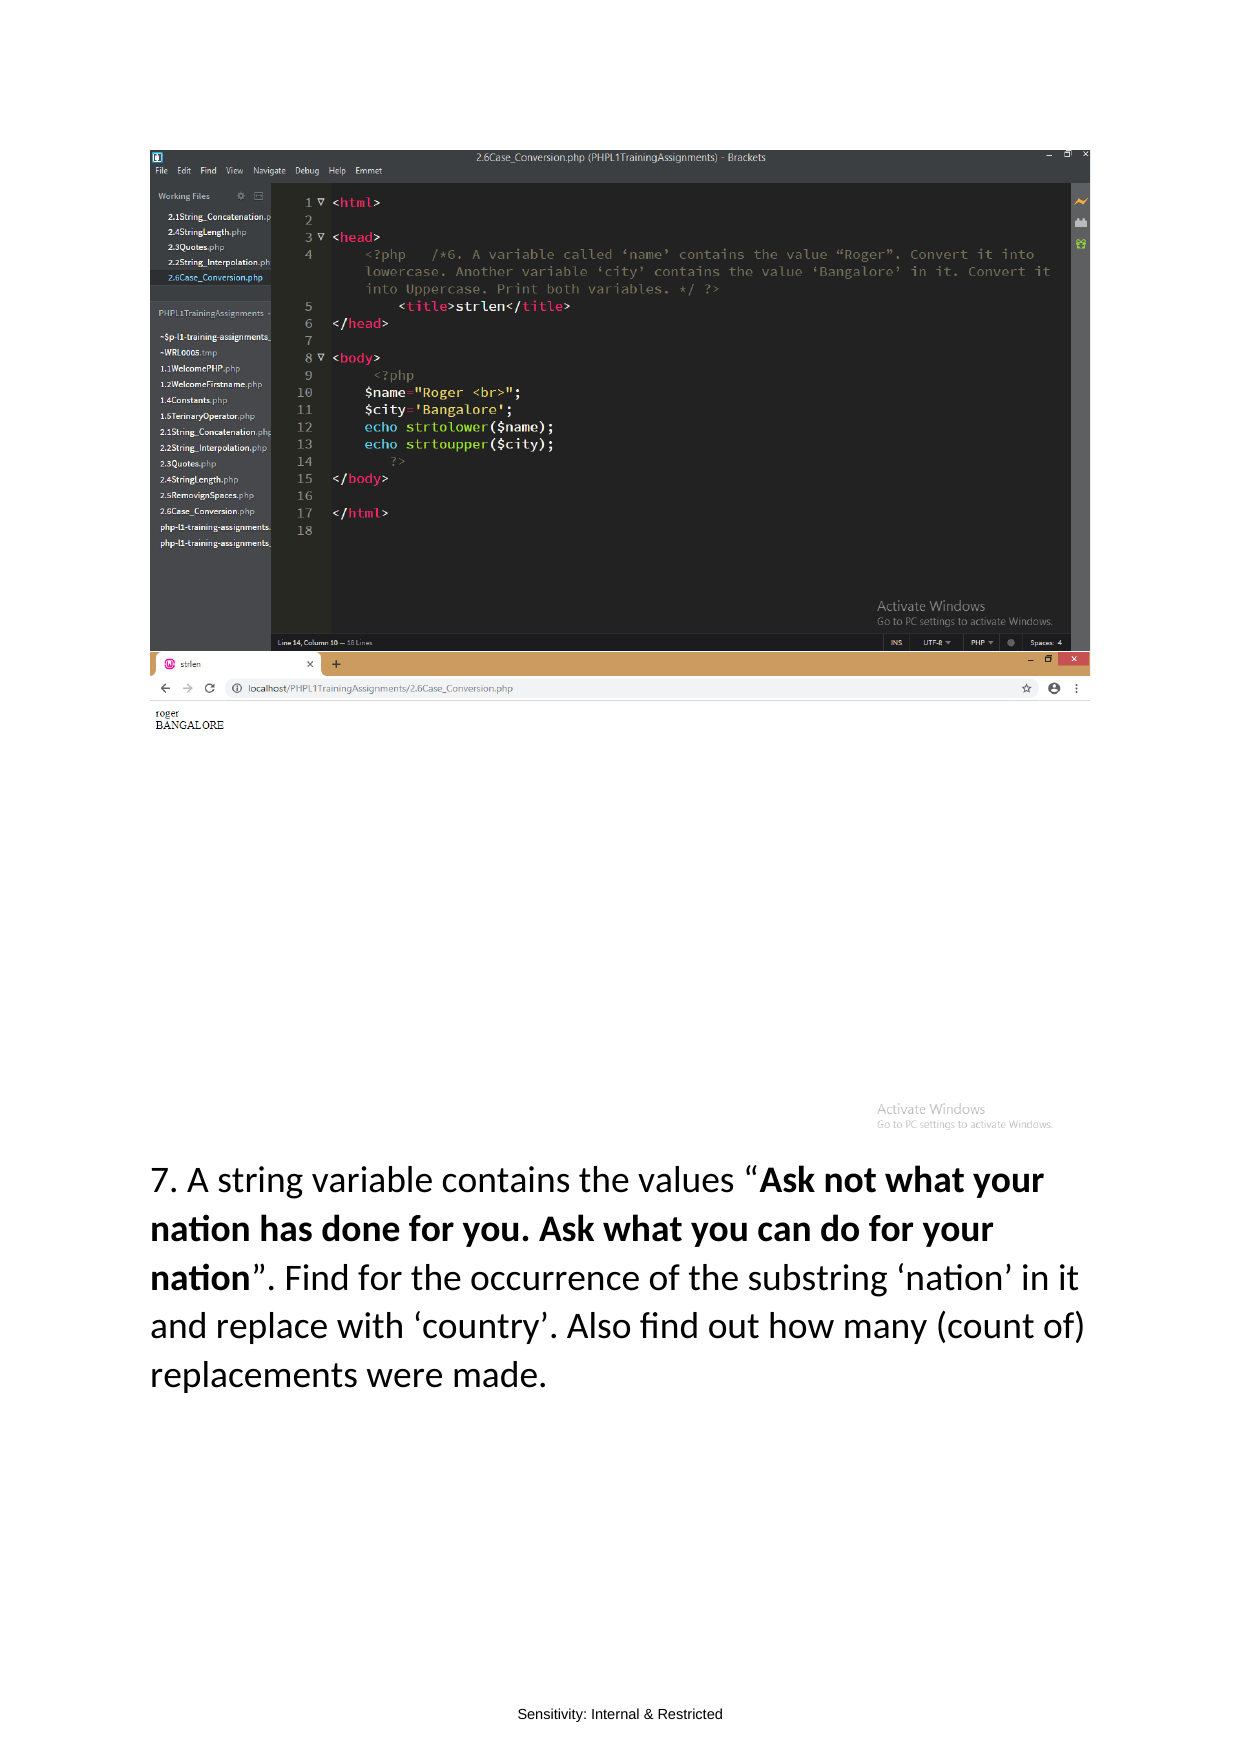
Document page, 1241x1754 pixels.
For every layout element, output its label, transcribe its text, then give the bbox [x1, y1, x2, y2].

picture [150, 652, 1091, 1154]
text 7. A string variable contains the values “Ask not what your nation has done for you. Ask what you can do for your nation”. Find for the occurrence of the substring ‘nation’ in it and replace with ‘country’. Also find out how many (count of) replacements were made. [150, 1154, 1090, 1396]
picture [150, 150, 1091, 651]
